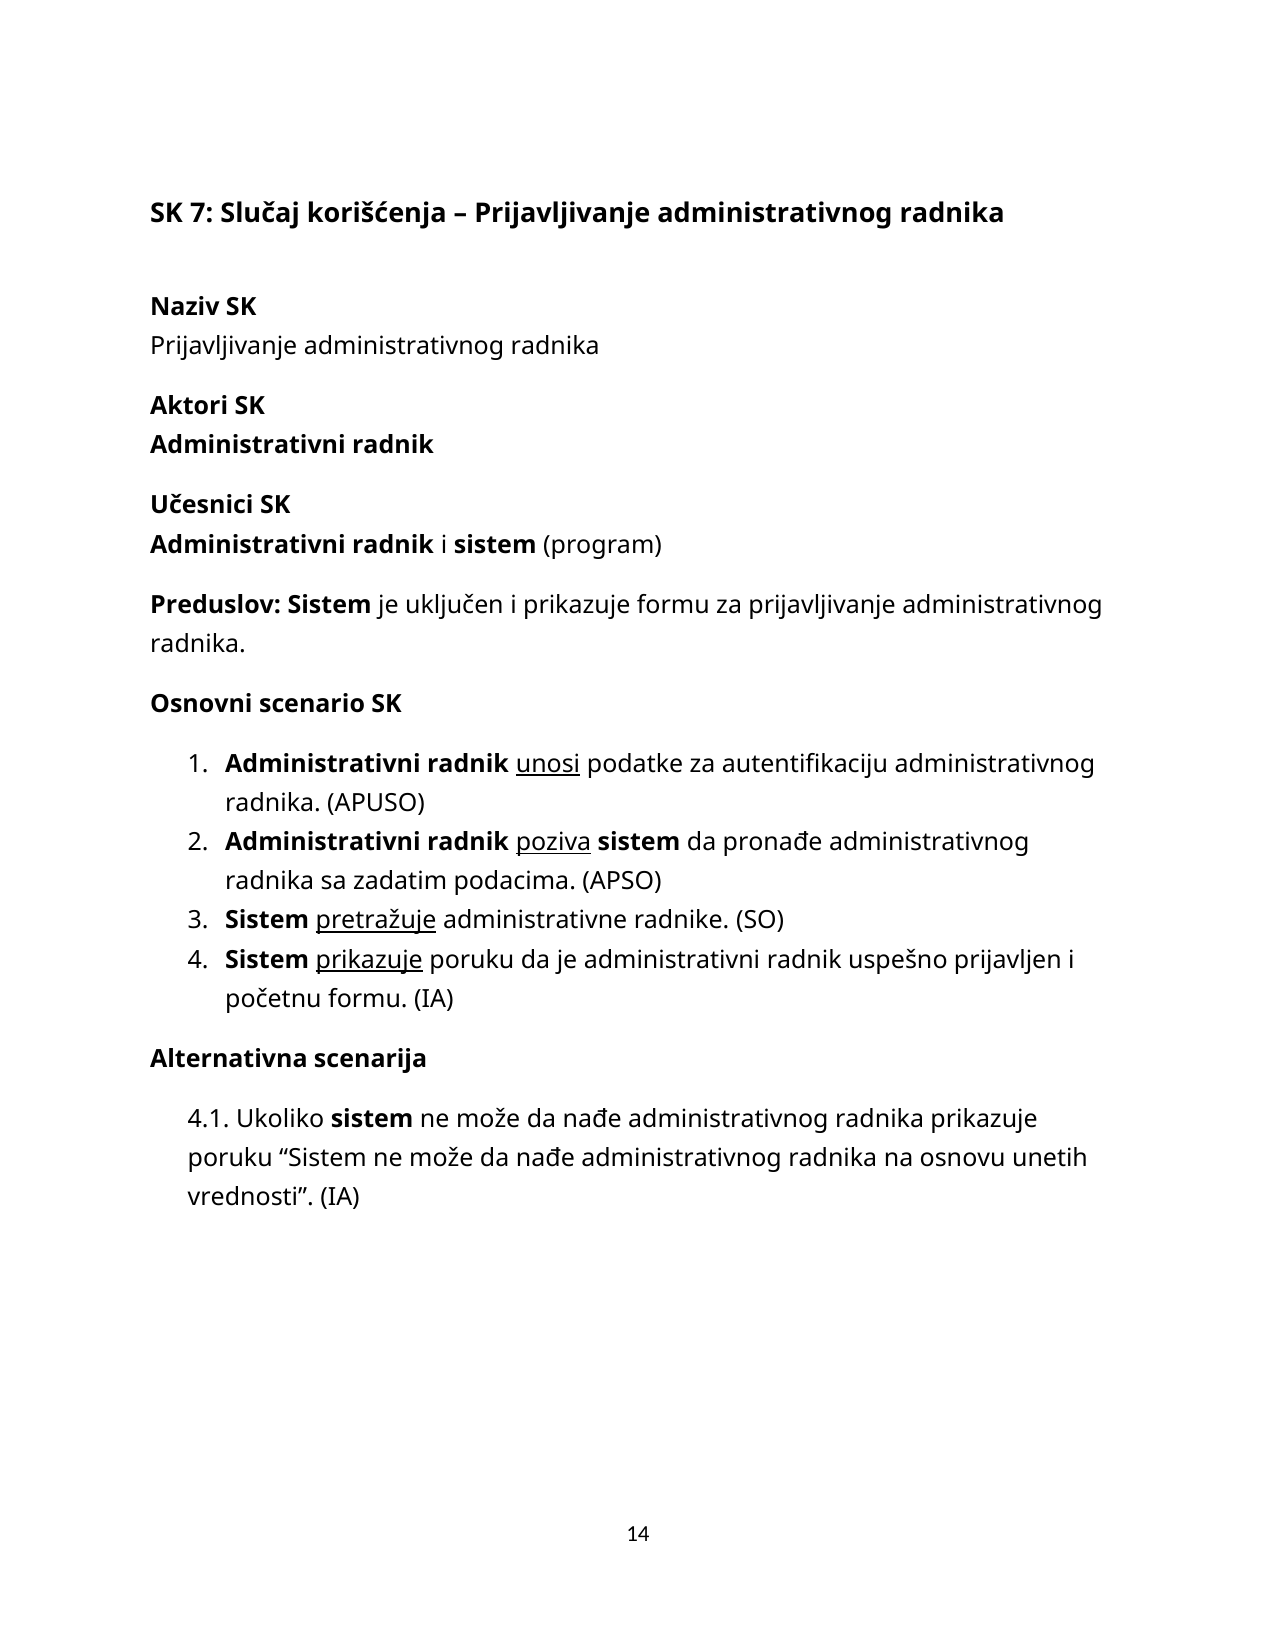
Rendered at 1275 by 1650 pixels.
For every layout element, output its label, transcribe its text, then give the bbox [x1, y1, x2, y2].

text Učesnici SK [150, 487, 1125, 521]
text Administrativni radnik [150, 427, 1125, 461]
list Administrativni radnik unosi podatke za autentifikaciju administrativnog radnika. (APUSO) [187, 745, 1125, 819]
text Aktori SK [150, 388, 1125, 422]
text Administrativni radnik i sistem (program) [150, 526, 1125, 560]
list Sistem pretražuje administrativne radnike. (SO) [187, 902, 1125, 936]
text Osnovni scenario SK [150, 685, 1125, 719]
text 4.1. Ukoliko sistem ne može da nađe administrativnog radnika prikazuje poruku “Sistem ne može da nađe administrativnog radnika na osnovu unetih vrednosti”. (IA) [187, 1100, 1125, 1213]
text Preduslov: Sistem je uključen i prikazuje formu za prijavljivanje administrativnog radnika. [150, 586, 1125, 659]
text Naziv SK [150, 289, 1125, 323]
list Administrativni radnik poziva sistem da pronađe administrativnog radnika sa zadatim podacima. (APSO) [187, 824, 1125, 897]
text Prijavljivanje administrativnog radnika [150, 328, 1125, 362]
list Sistem prikazuje poruku da je administrativni radnik uspešno prijavljen i početnu formu. (IA) [187, 941, 1125, 1014]
text Alternativna scenarija [150, 1040, 1125, 1074]
subtitle SK 7: Slučaj korišćenja – Prijavljivanje administrativnog radnika [150, 193, 1125, 230]
